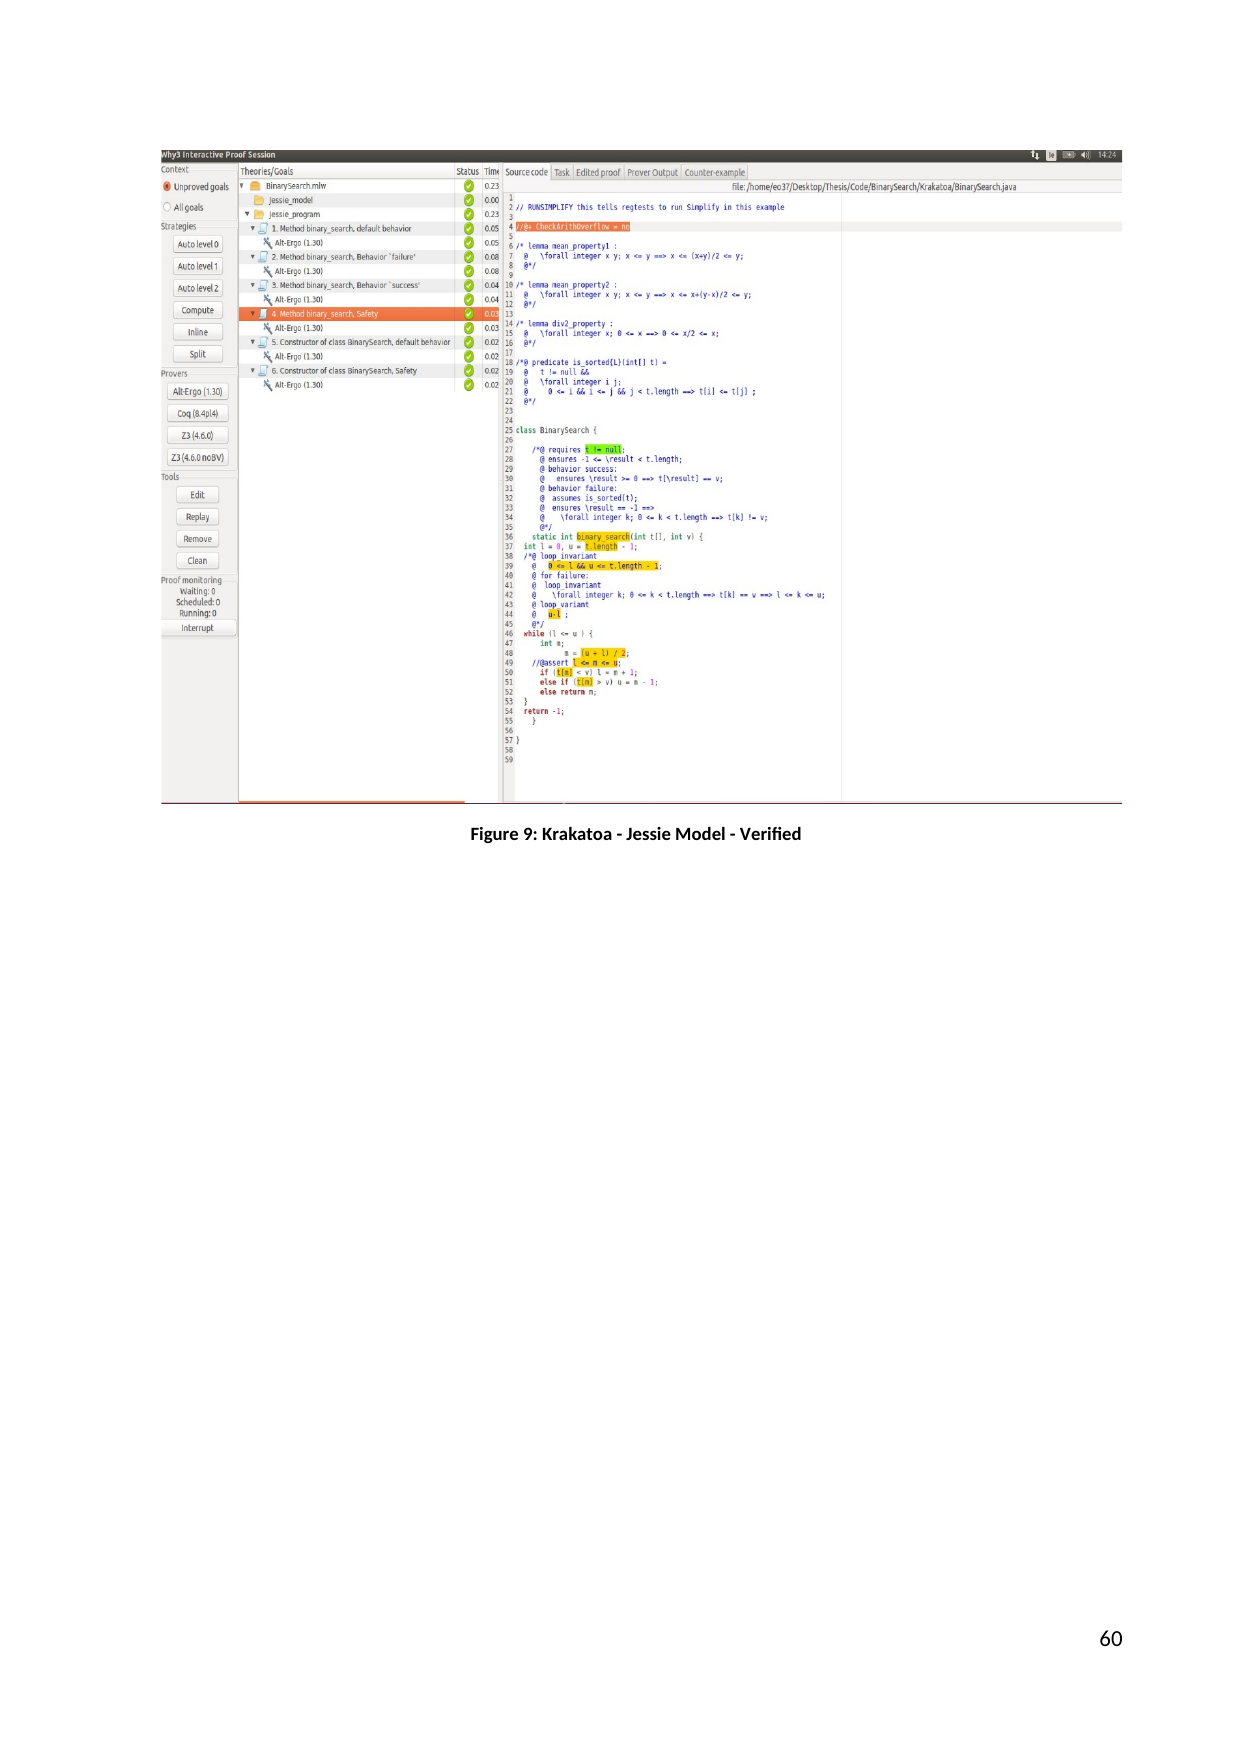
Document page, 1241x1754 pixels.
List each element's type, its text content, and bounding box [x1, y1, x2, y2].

table_cell Figure 8: Krakatoa - Jessie Model - Binary Search Safety Figure 9: Krakatoa - Jessie Model - Verified [150, 150, 1122, 1522]
picture [161, 150, 1123, 804]
